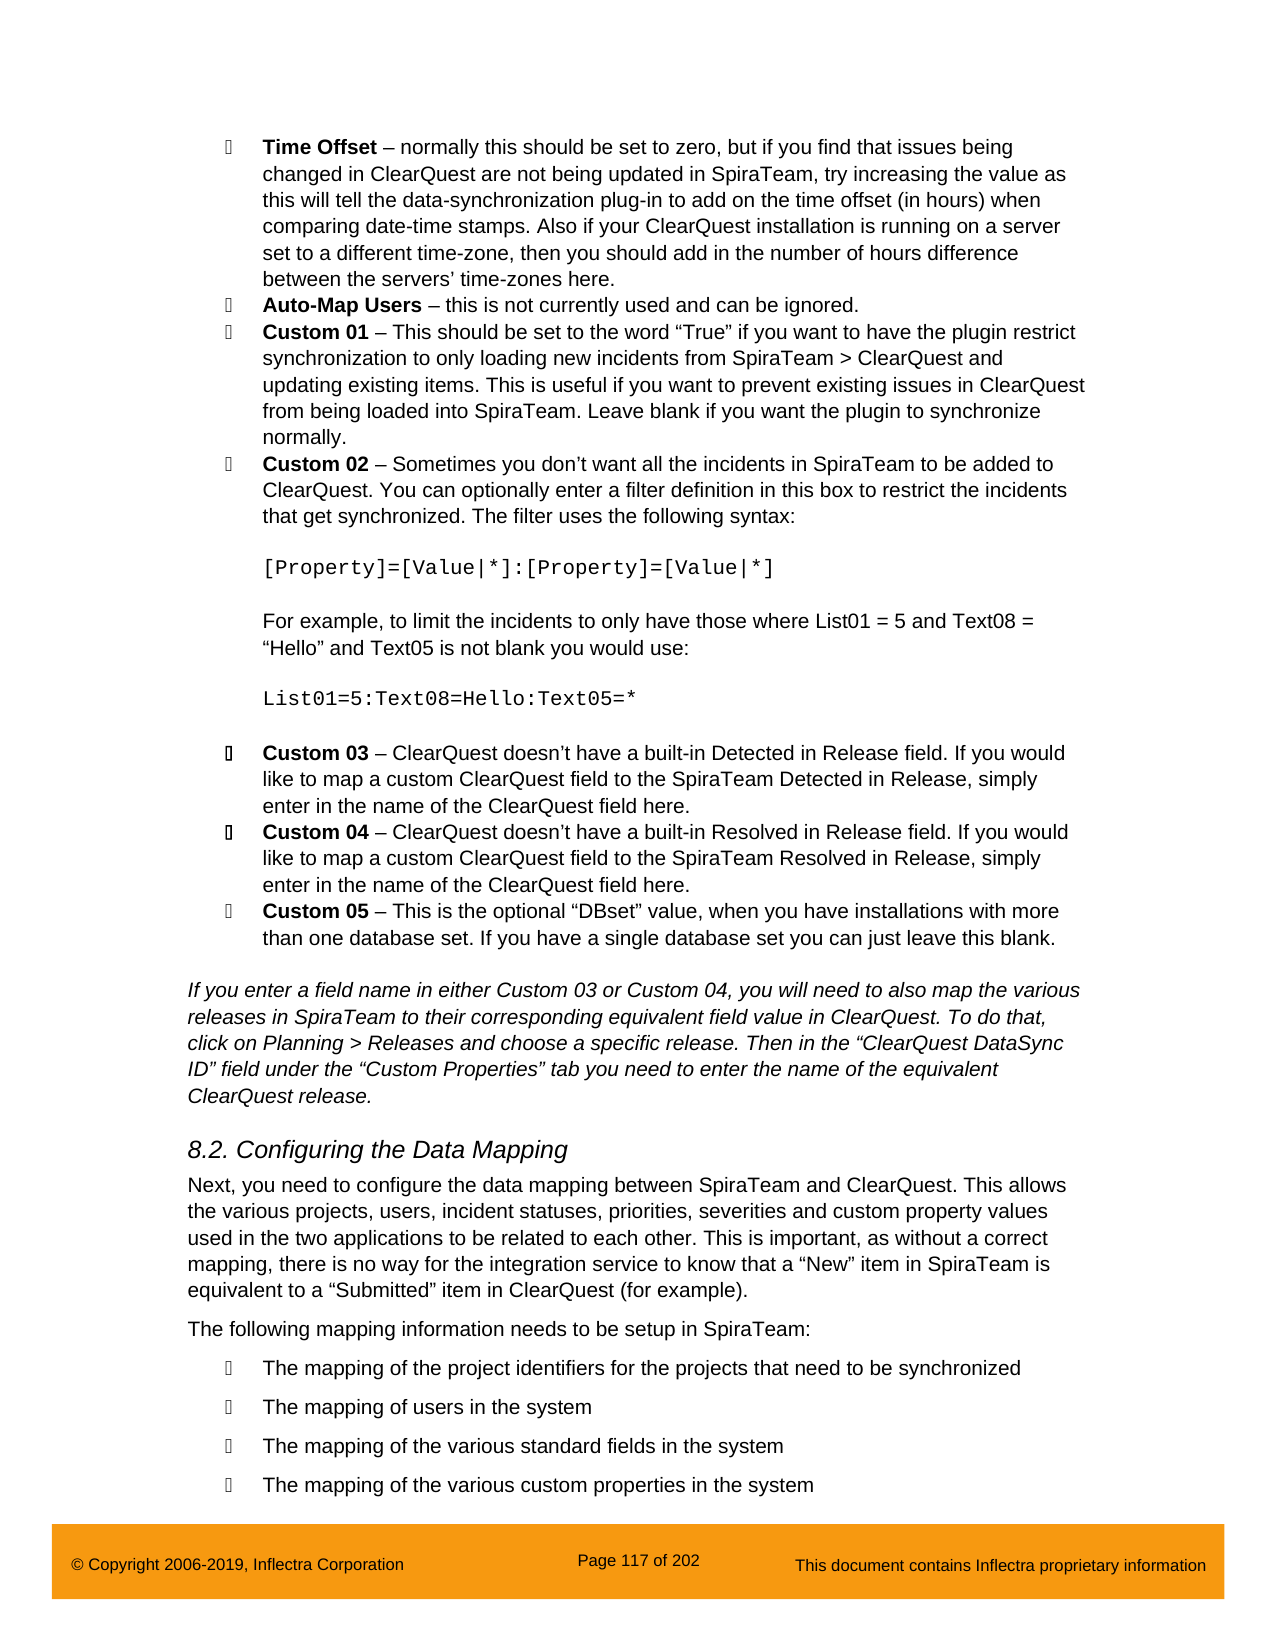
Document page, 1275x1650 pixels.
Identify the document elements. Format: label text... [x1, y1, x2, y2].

text If you enter a field name in either Custom 03 or Custom 04, you will need to also map the various releases in SpiraTeam to their corresponding equivalent field value in ClearQuest. To do that, click on Planning > Releases and choose a specific release. Then in the “ClearQuest DataSync ID” field under the “Custom Properties” tab you need to enter the name of the equivalent ClearQuest release. [187, 978, 1087, 1107]
list Time Offset – normally this should be set to zero, but if you find that issues being changed in ClearQuest are not being updated in SpiraTeam, try increasing the value as this will tell the data-synchronization plug-in to add on the time offset (in hours) when comparing date-time stamps. Also if your ClearQuest installation is running on a server set to a different time-zone, then you should add in the number of hours difference between the servers’ time-zones here. [225, 135, 1087, 291]
list Custom 05 – This is the optional “DBset” value, when you have installations with more than one database set. If you have a single database set you can just leave this blank. [225, 899, 1087, 949]
text Next, you need to configure the data mapping between SpiraTeam and ClearQuest. This allows the various projects, users, incident statuses, priorities, severities and custom property values used in the two applications to be related to each other. This is important, as without a correct mapping, there is no way for the integration service to know that a “New” item in SpiraTeam is equivalent to a “Submitted” item in ClearQuest (for example). [187, 1173, 1087, 1302]
list Auto-Map Users – this is not currently used and can be ignored. [225, 293, 1087, 317]
list Custom 04 – ClearQuest doesn’t have a built-in Resolved in Release field. If you would like to map a custom ClearQuest field to the SpiraTeam Resolved in Release, simply enter in the name of the ClearQuest field here. [225, 820, 1087, 897]
list Custom 03 – ClearQuest doesn’t have a built-in Detected in Release field. If you would like to map a custom ClearQuest field to the SpiraTeam Detected in Release, simply enter in the name of the ClearQuest field here. [225, 741, 1087, 817]
list Custom 02 – Sometimes you don’t want all the incidents in SpiraTeam to be added to ClearQuest. You can optionally enter a filter definition in this box to restrict the incidents that get synchronized. The filter uses the following syntax: [Property]=[Value|*]:[Property]=[Value|*] For example, to limit the incidents to only have those where List01 = 5 and Text08 = “Hello” and Text05 is not blank you would use: List01=5:Text08=Hello:Text05=* [225, 452, 1087, 712]
list The mapping of the various standard fields in the system [225, 1434, 1087, 1458]
subtitle 8.2. Configuring the Data Mapping [187, 1135, 1087, 1164]
text The following mapping information needs to be setup in SpiraTeam: [187, 1317, 1087, 1341]
list The mapping of users in the system [225, 1395, 1087, 1419]
list The mapping of the project identifiers for the projects that need to be synchronized [225, 1356, 1087, 1380]
list Custom 01 – This should be set to the word “True” if you want to have the plugin restrict synchronization to only loading new incidents from SpiraTeam > ClearQuest and updating existing items. This is useful if you want to prevent existing issues in ClearQuest from being loaded into SpiraTeam. Leave blank if you want the plugin to synchronize normally. [225, 320, 1087, 449]
list The mapping of the various custom properties in the system [225, 1473, 1087, 1497]
